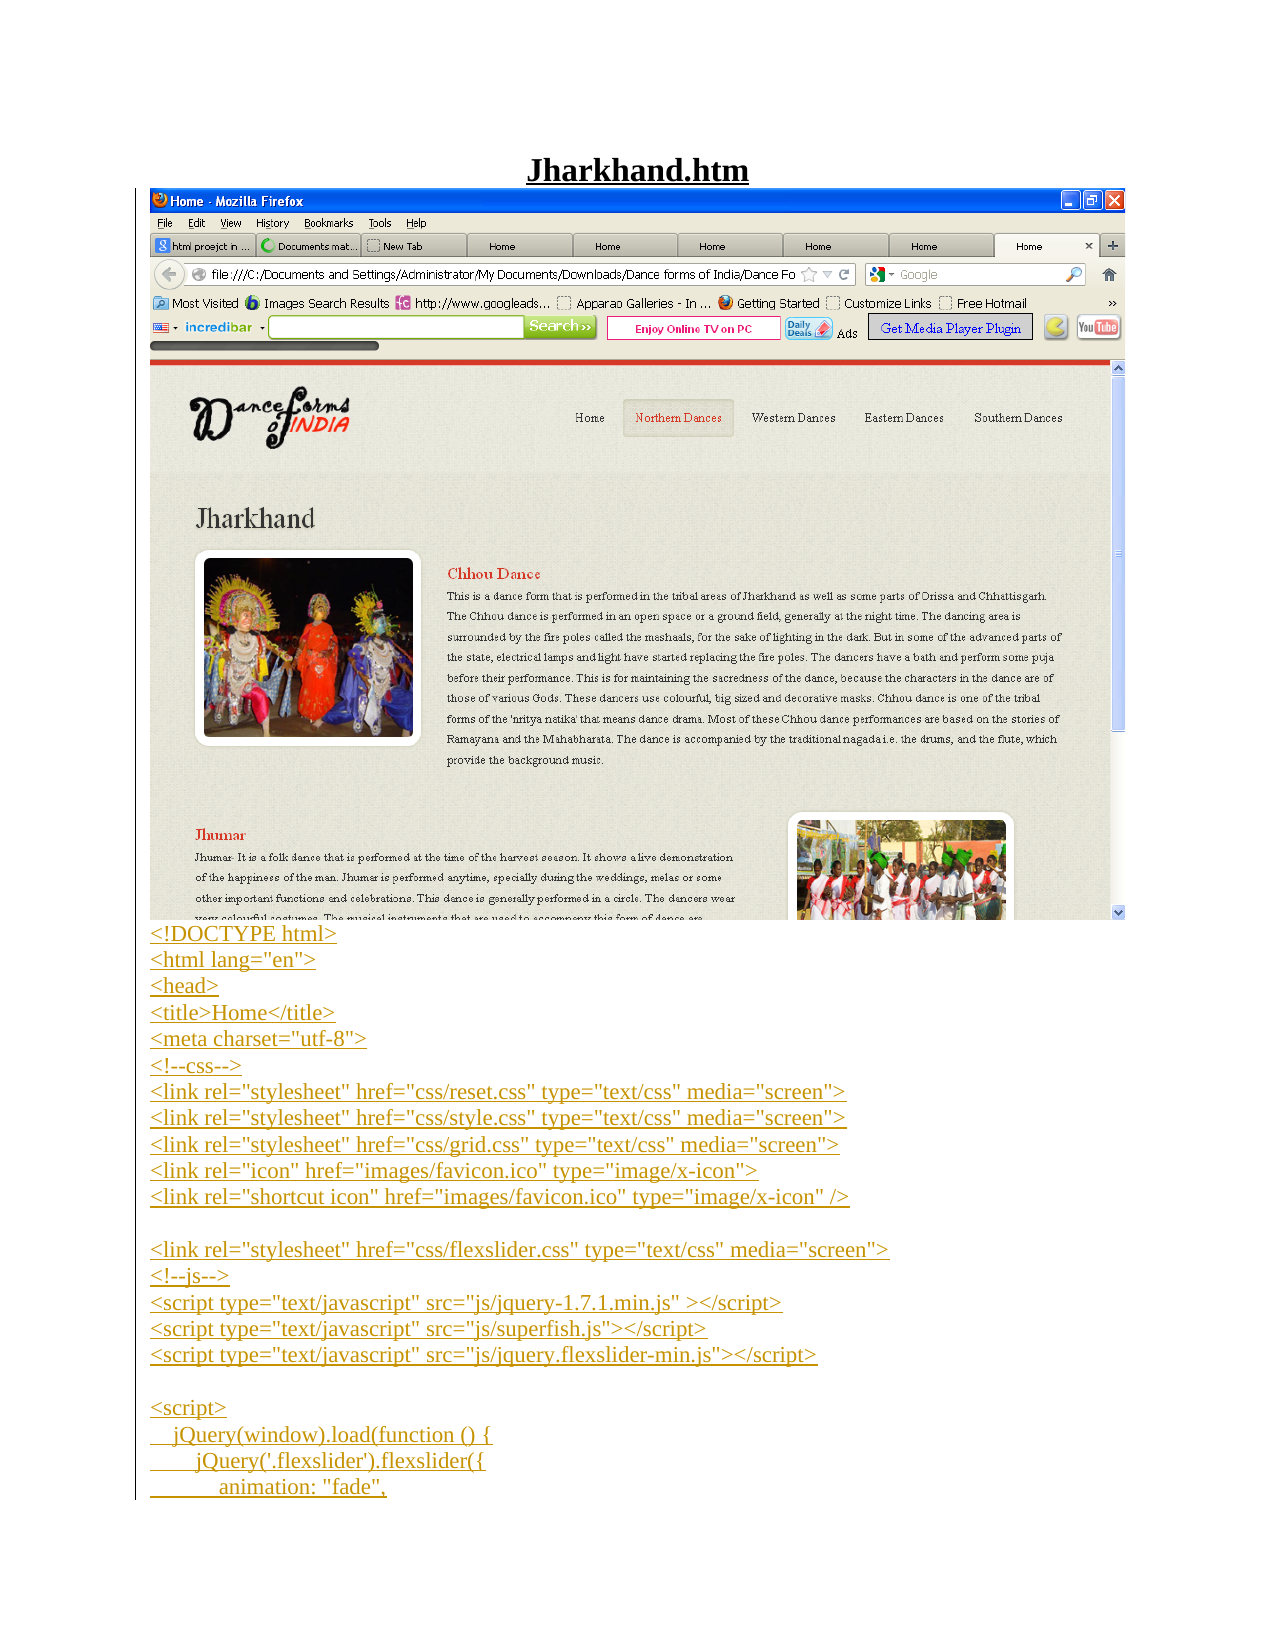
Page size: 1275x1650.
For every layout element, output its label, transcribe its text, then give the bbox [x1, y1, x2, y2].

picture [150, 188, 1125, 920]
text Jharkhand.htm [150, 150, 1125, 188]
